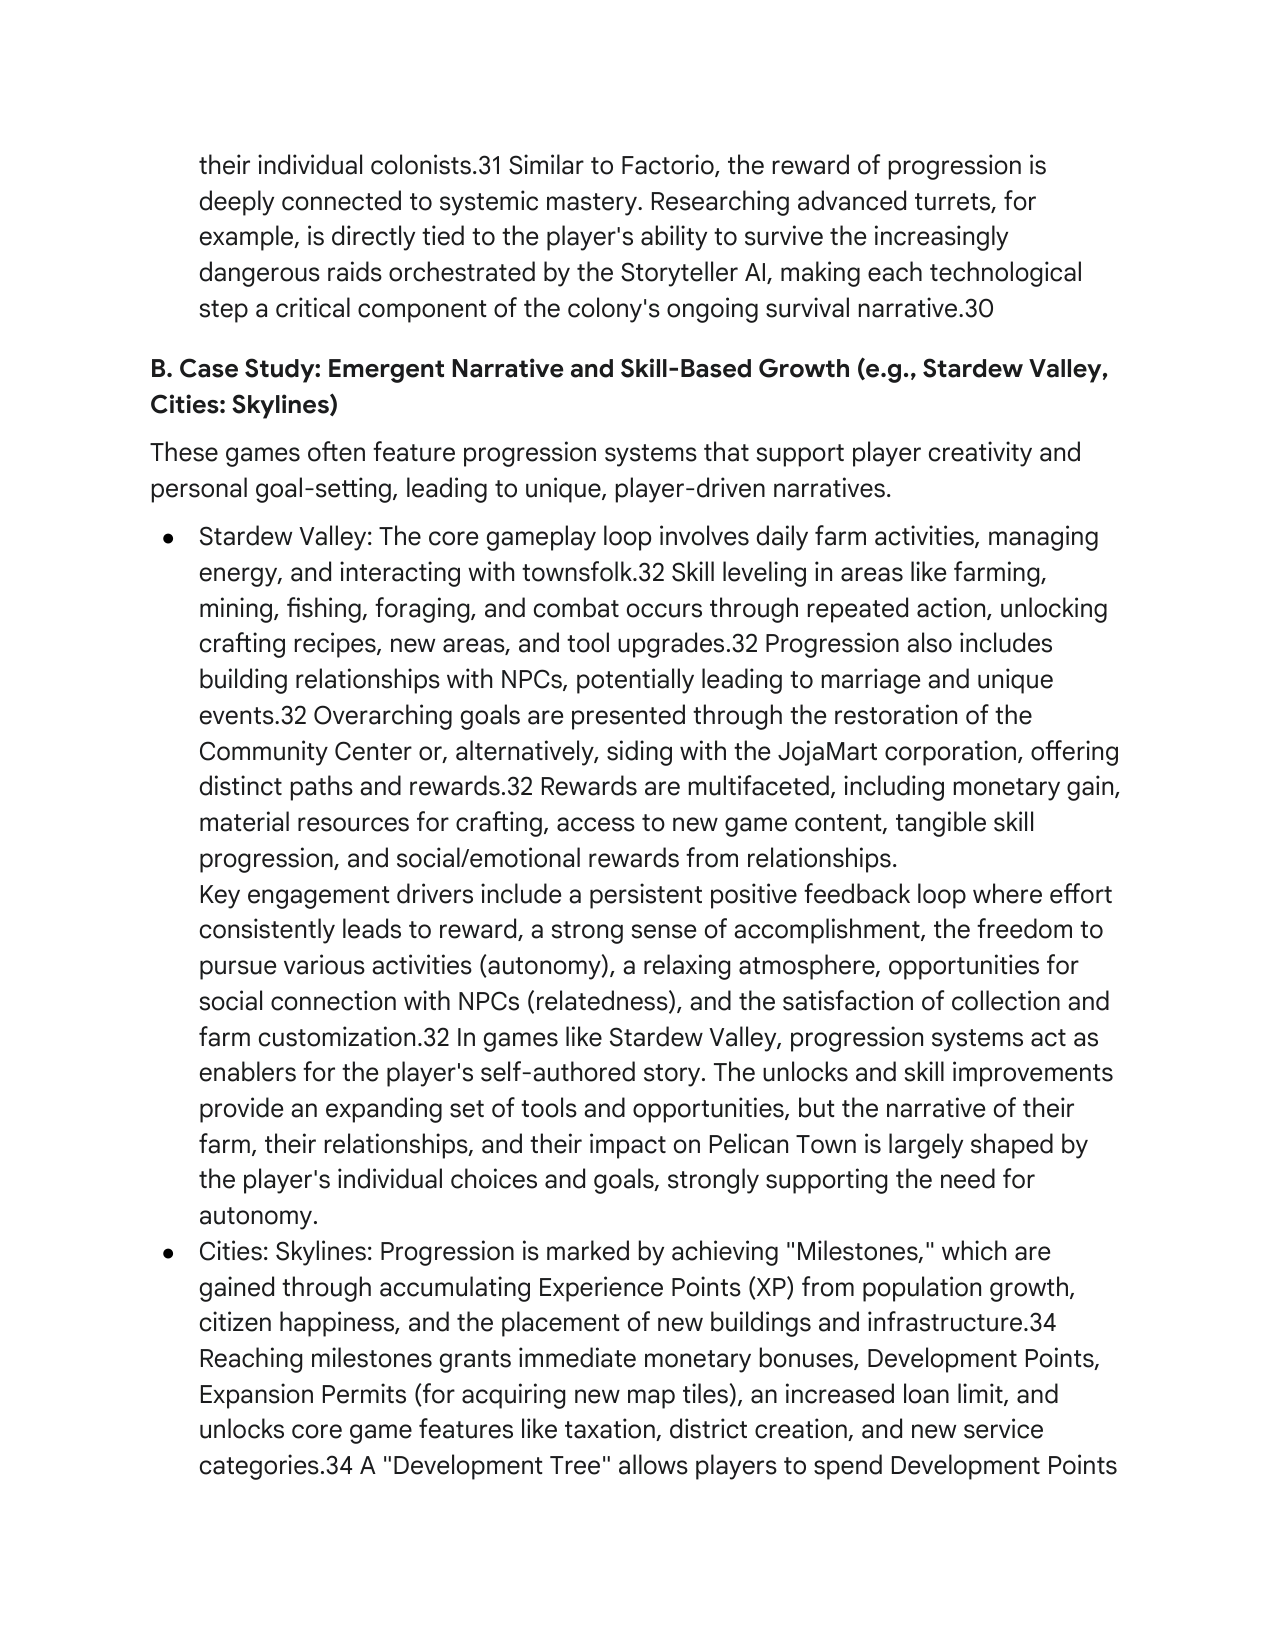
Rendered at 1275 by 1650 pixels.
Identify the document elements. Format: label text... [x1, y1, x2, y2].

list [161, 150, 1125, 324]
list Stardew Valley: The core gameplay loop involves daily farm activities, managing energy, and interacting with townsfolk.32 Skill leveling in areas like farming, mining, fishing, foraging, and combat occurs through repeated action, unlocking crafting recipes, new areas, and tool upgrades.32 Progression also includes building relationships with NPCs, potentially leading to marriage and unique events.32 Overarching goals are presented through the restoration of the Community Center or, alternatively, siding with the JojaMart corporation, offering distinct paths and rewards.32 Rewards are multifaceted, including monetary gain, material resources for crafting, access to new game content, tangible skill progression, and social/emotional rewards from relationships. Key engagement drivers include a persistent positive feedback loop where effort consistently leads to reward, a strong sense of accomplishment, the freedom to pursue various activities (autonomy), a relaxing atmosphere, opportunities for social connection with NPCs (relatedness), and the satisfaction of collection and farm customization.32 In games like Stardew Valley, progression systems act as enablers for the player's self-authored story. The unlocks and skill improvements provide an expanding set of tools and opportunities, but the narrative of their farm, their relationships, and their impact on Pelican Town is largely shaped by the player's individual choices and goals, strongly supporting the need for autonomy. [161, 522, 1125, 1232]
subtitle B. Case Study: Emergent Narrative and Skill-Based Growth (e.g., Stardew Valley, Cities: Skylines) [150, 354, 1125, 421]
text These games often feature progression systems that support player creativity and personal goal-setting, leading to unique, player-driven narratives. [150, 438, 1125, 505]
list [161, 1236, 1125, 1482]
